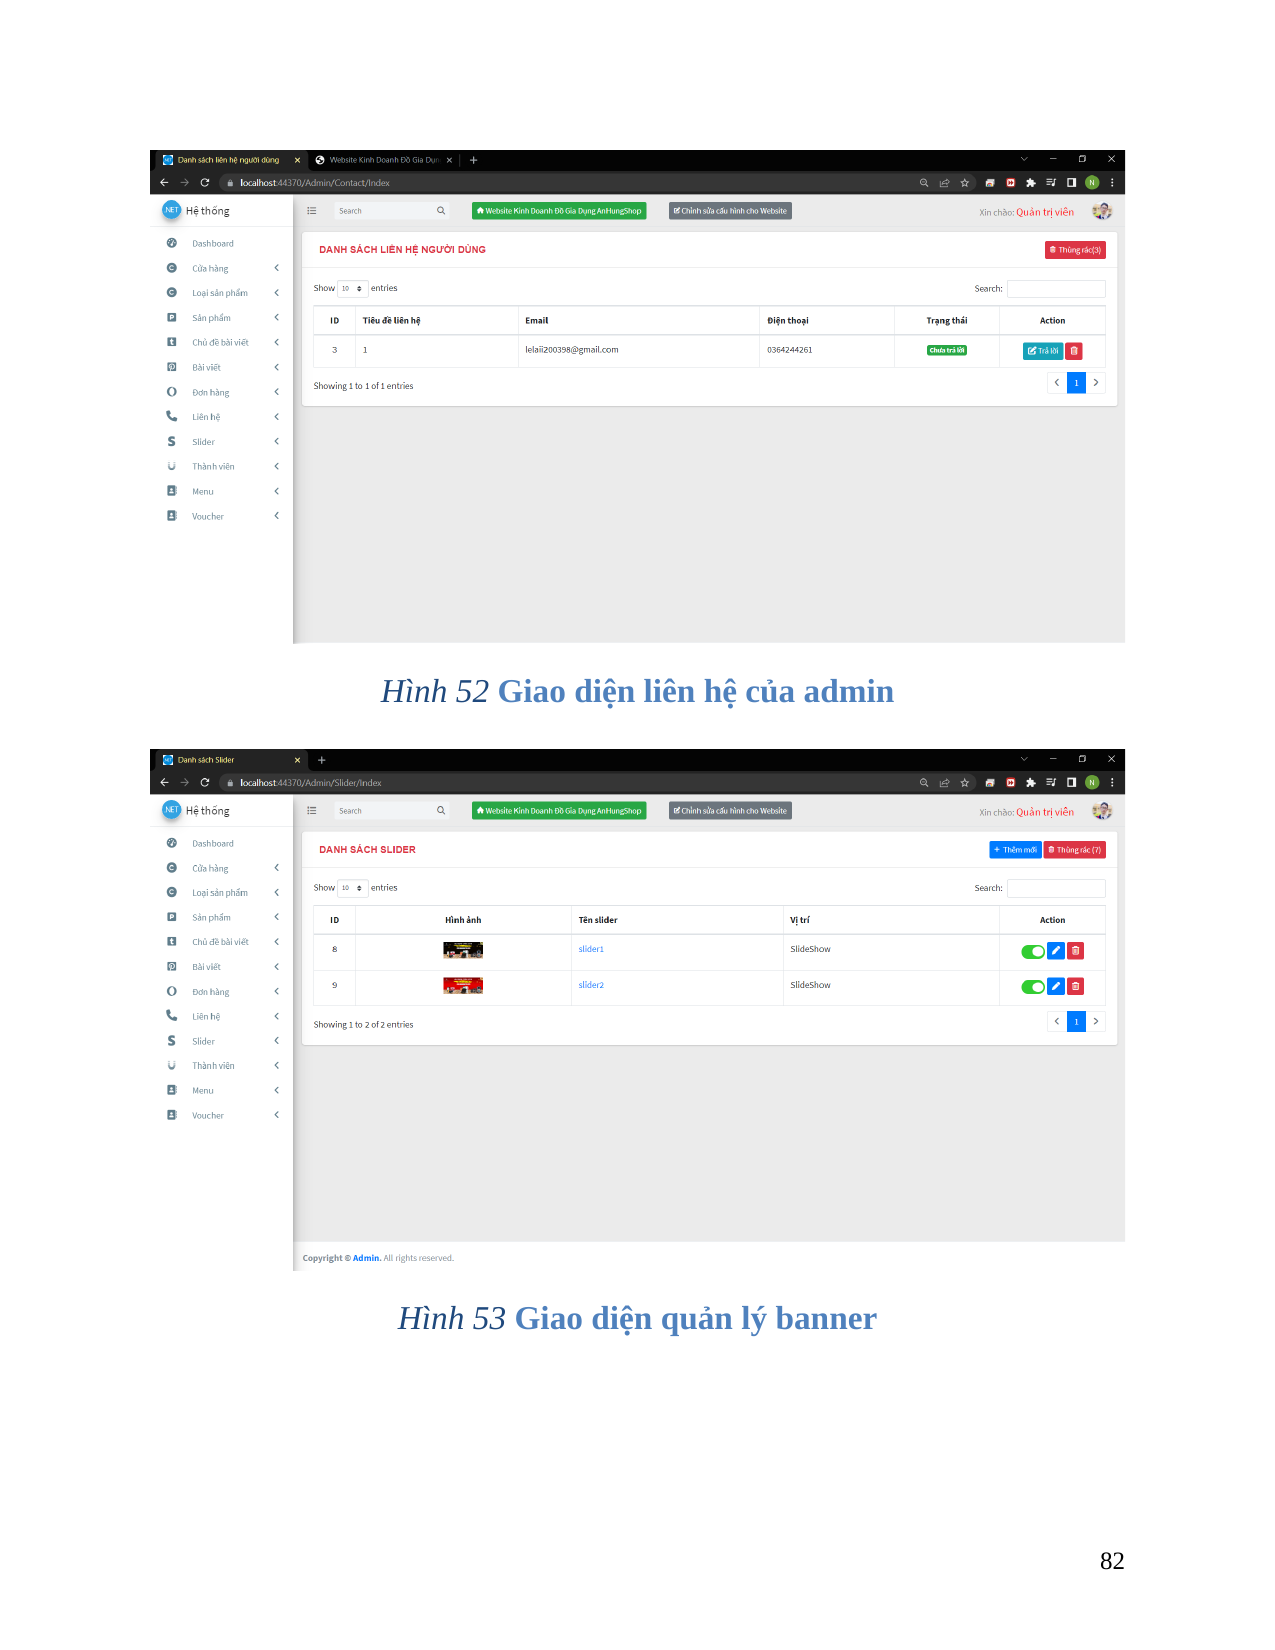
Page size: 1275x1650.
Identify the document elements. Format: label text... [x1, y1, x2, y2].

picture [150, 749, 1125, 1271]
picture [150, 150, 1125, 644]
